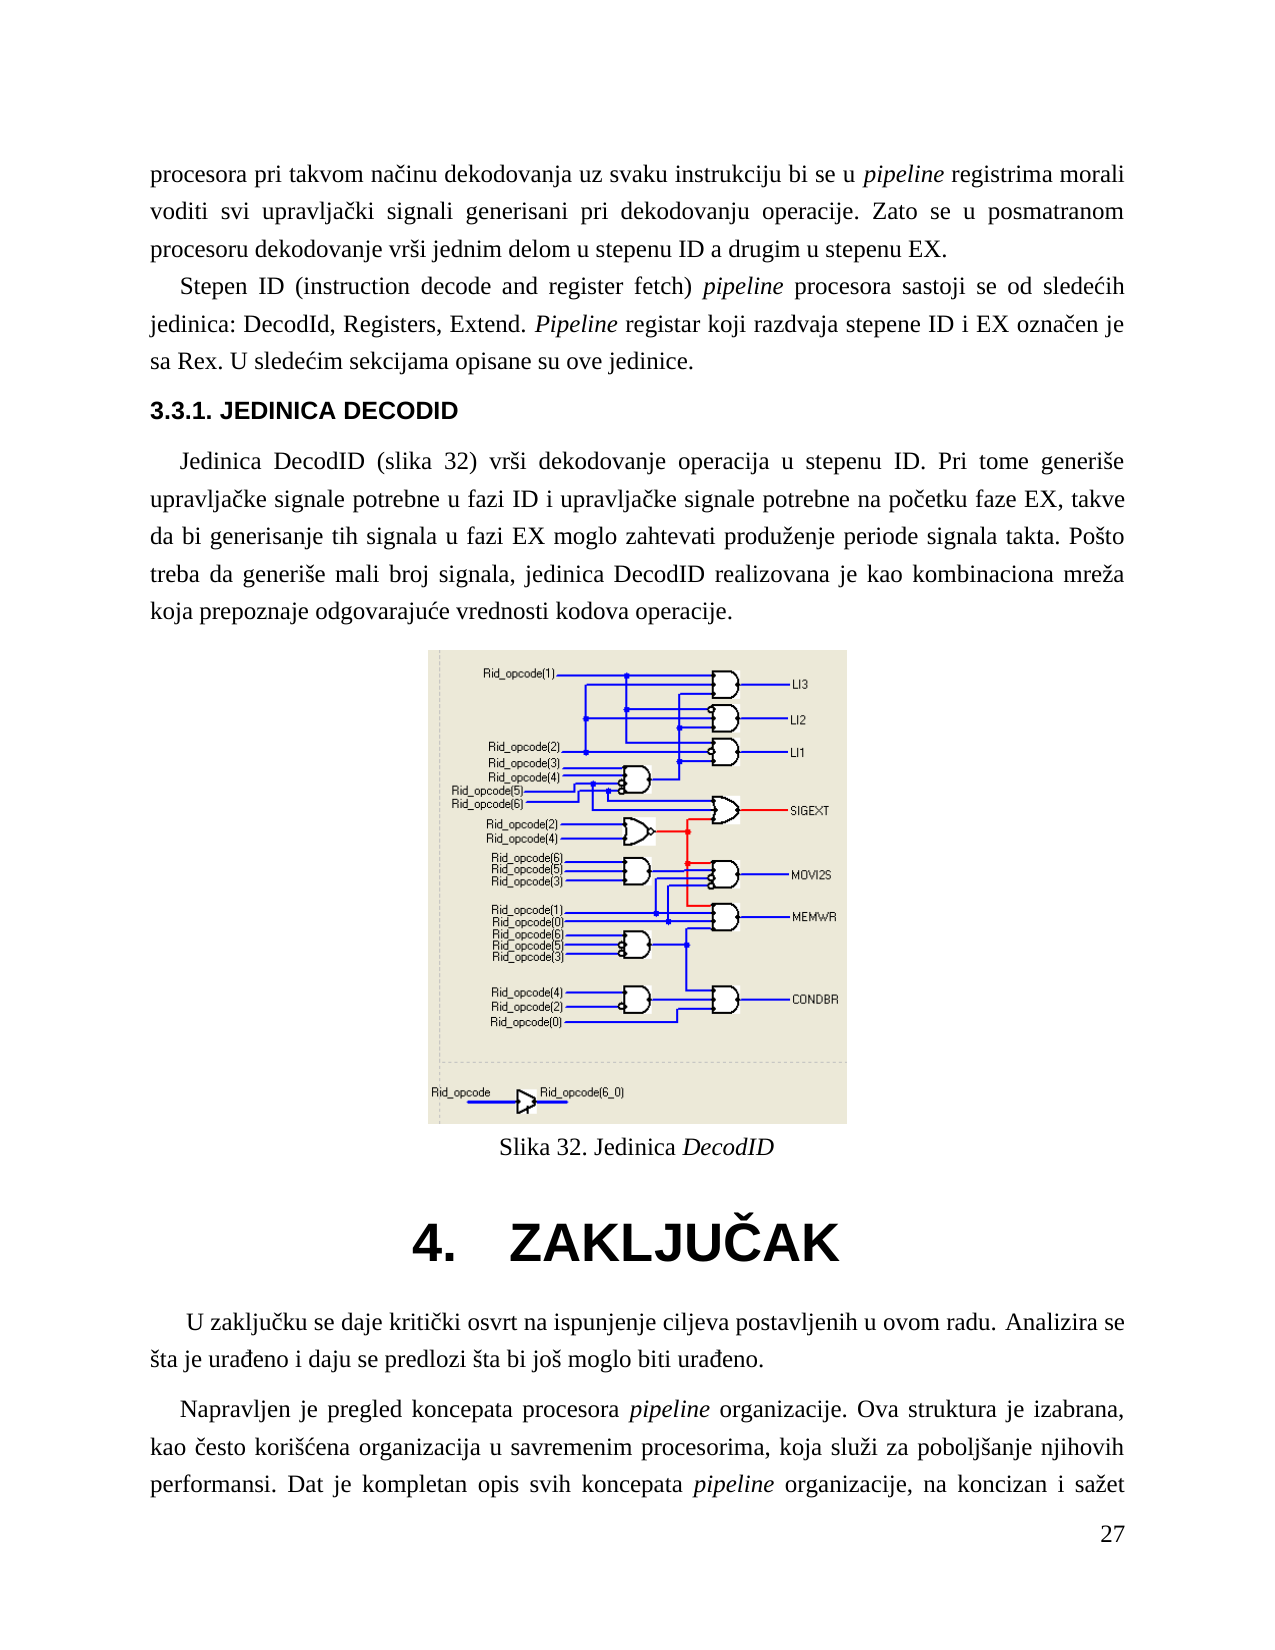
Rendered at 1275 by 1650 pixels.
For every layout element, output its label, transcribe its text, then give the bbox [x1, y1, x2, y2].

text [150, 1386, 1125, 1498]
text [150, 150, 1125, 262]
text U zaključku se daje kritički osvrt na ispunjenje ciljeva postavljenih u ovom radu. Analizira se šta je urađeno i daju se predlozi šta bi još moglo biti urađeno. [150, 1298, 1125, 1373]
text Jedinica DecodID (slika 32) vrši dekodovanje operacija u stepenu ID. Pri tome generiše upravljačke signale potrebne u fazi ID i upravljačke signale potrebne na početku faze EX, takve da bi generisanje tih signala u fazi EX moglo zahtevati produženje periode signala takta. Pošto treba da generiše mali broj signala, jedinica DecodID realizovana je kao kombinaciona mreža koja prepoznaje odgovarajuće vrednosti kodova operacije. [150, 437, 1125, 625]
subtitle Jedinica DecodID [150, 387, 1125, 425]
text Stepen ID (instruction decode and register fetch) pipeline procesora sastoji se od sledećih jedinica: DecodId, Registers, Extend. Pipeline registar koji razdvaja stepene ID i EX označen je sa Rex. U sledećim sekcijama opisane su ove jedinice. [150, 262, 1125, 375]
subtitle Zaključak [150, 1211, 1125, 1273]
picture [428, 650, 847, 1124]
text Slika 32. Jedinica DecodID [150, 1123, 1125, 1161]
